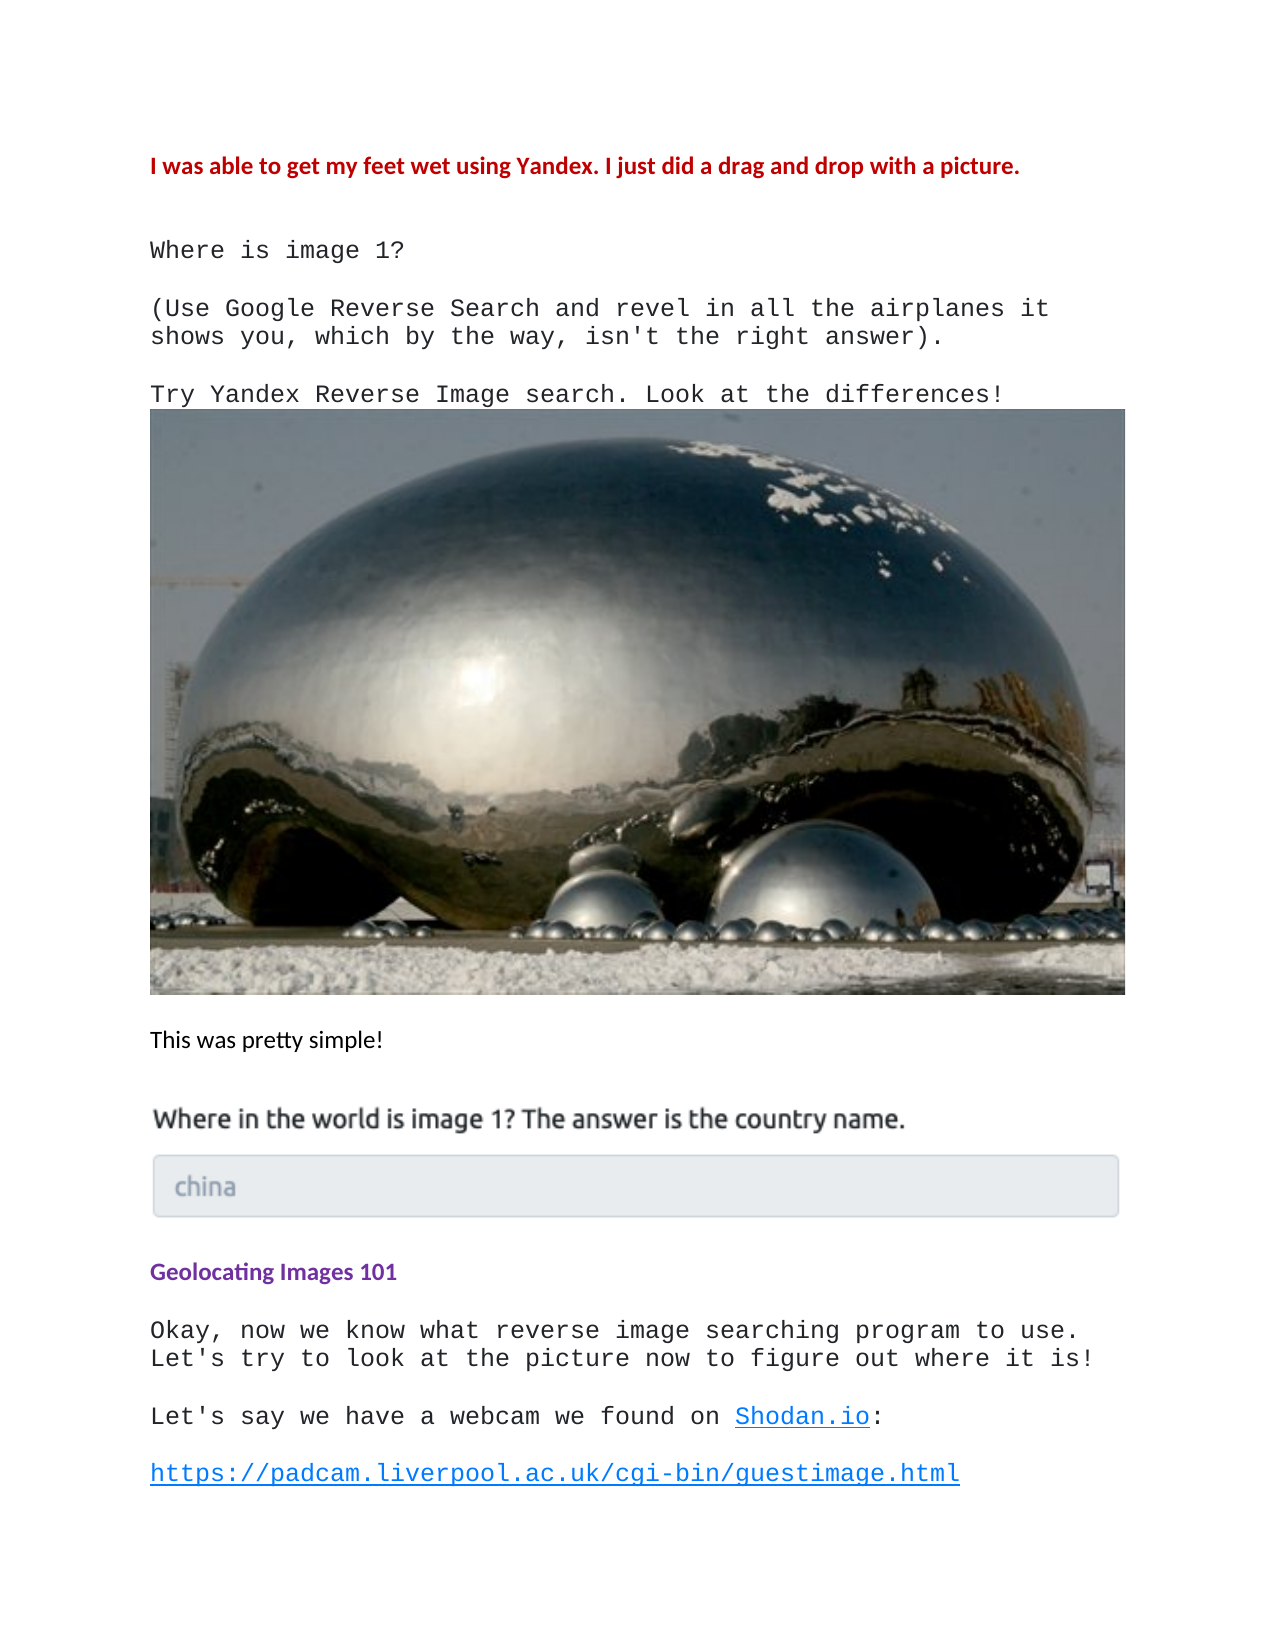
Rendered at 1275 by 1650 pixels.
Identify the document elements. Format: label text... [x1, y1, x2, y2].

text Okay, now we know what reverse image searching program to use. Let's try to look at the picture now to figure out where it is! [150, 1318, 1125, 1374]
text I was able to get my feet wet using Yandex. I just did a drag and drop with a picture. [150, 150, 1125, 181]
picture [150, 409, 1125, 995]
text Geolocating Images 101 [150, 1257, 1125, 1287]
text Try Yandex Reverse Image search. Look at the differences! [150, 381, 1125, 409]
text Where is image 1? [150, 238, 1125, 266]
text This was pretty simple! [150, 1024, 1125, 1054]
text (Use Google Reverse Search and revel in all the airplanes it shows you, which by the way, isn't the right answer). [150, 296, 1125, 352]
text Let's say we have a webcam we found on Shodan.io: [150, 1403, 1125, 1432]
picture [150, 1085, 1125, 1226]
text https://padcam.liverpool.ac.uk/cgi-bin/guestimage.html [150, 1461, 1125, 1489]
